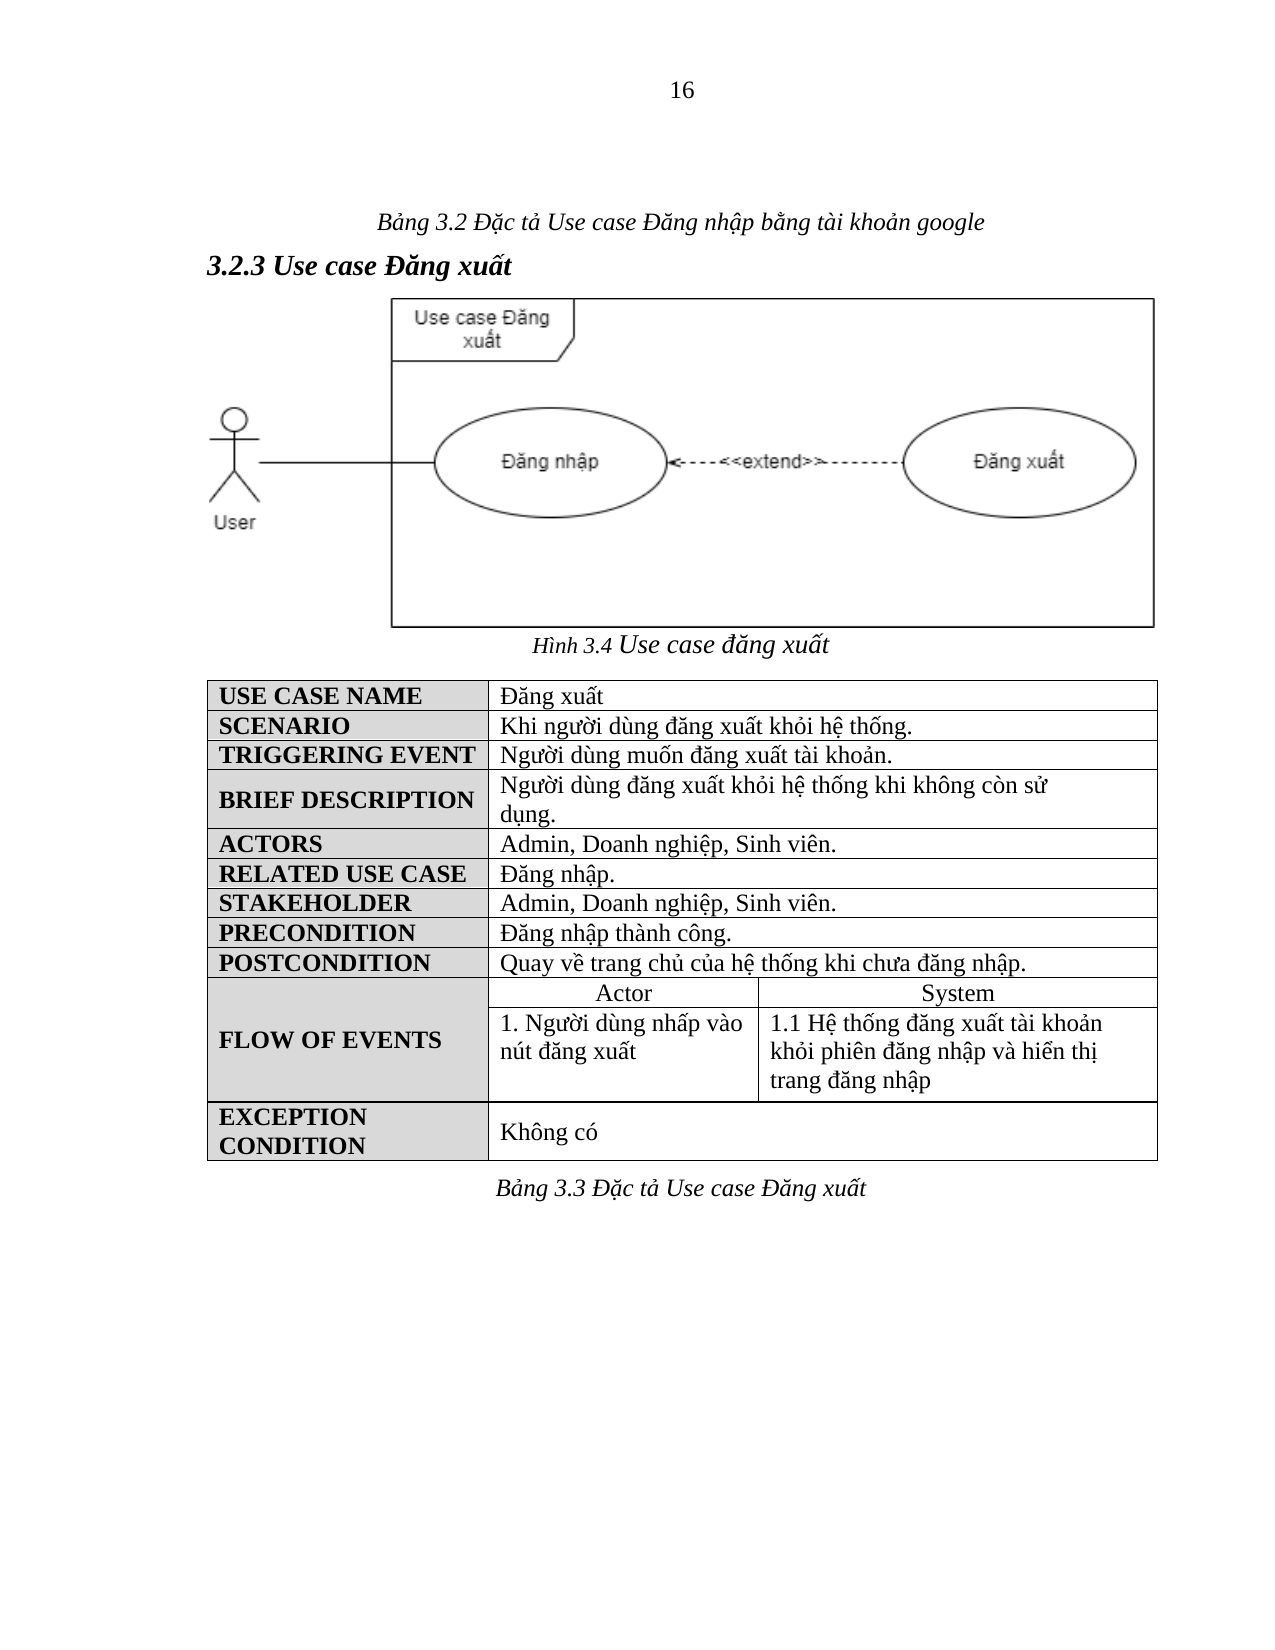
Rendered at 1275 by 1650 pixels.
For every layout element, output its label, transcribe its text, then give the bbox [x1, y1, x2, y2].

table_cell 1. Người dùng nhấp vào nút đăng xuất [489, 1008, 758, 1101]
table_cell Đăng nhập. [489, 859, 1157, 887]
table_cell Không có [489, 1103, 1157, 1160]
table_header Đăng xuất [489, 681, 1157, 710]
table_cell SCENARIO [208, 711, 488, 739]
table_cell Actor [489, 978, 758, 1007]
table_cell PRECONDITION [208, 918, 488, 947]
table_header USE CASE NAME [208, 681, 488, 710]
text Hình 3.4 Use case đăng xuất [207, 628, 1157, 659]
table_cell Người dùng đăng xuất khỏi hệ thống khi không còn sử dụng. [489, 770, 1157, 828]
picture [209, 298, 1155, 628]
table_cell 1.1 Hệ thống đăng xuất tài khoản khỏi phiên đăng nhập và hiển thị trang đăng nhập [759, 1008, 1157, 1101]
table_cell System [759, 978, 1157, 1007]
table_cell RELATED USE CASE [208, 859, 488, 887]
table_cell Đăng nhập thành công. [489, 918, 1157, 947]
table_cell EXCEPTION CONDITION [208, 1103, 488, 1160]
table_cell Admin, Doanh nghiệp, Sinh viên. [489, 889, 1157, 917]
table_cell Quay về trang chủ của hệ thống khi chưa đăng nhập. [489, 948, 1157, 977]
text Bảng 3.3 Đặc tả Use case Đăng xuất [207, 1173, 1157, 1202]
table_cell Admin, Doanh nghiệp, Sinh viên. [489, 829, 1157, 858]
table_cell POSTCONDITION [208, 948, 488, 977]
table_cell ACTORS [208, 829, 488, 858]
text Bảng 3.2 Đặc tả Use case Đăng nhập bằng tài khoản google [207, 207, 1157, 236]
table_cell STAKEHOLDER [208, 889, 488, 917]
table_cell TRIGGERING EVENT [208, 741, 488, 769]
table_cell Khi người dùng đăng xuất khỏi hệ thống. [489, 711, 1157, 739]
list Use case Đăng xuất [207, 248, 1157, 282]
table_cell Người dùng muốn đăng xuất tài khoản. [489, 741, 1157, 769]
table_cell BRIEF DESCRIPTION [208, 770, 488, 828]
table_cell FLOW OF EVENTS [208, 978, 488, 1101]
